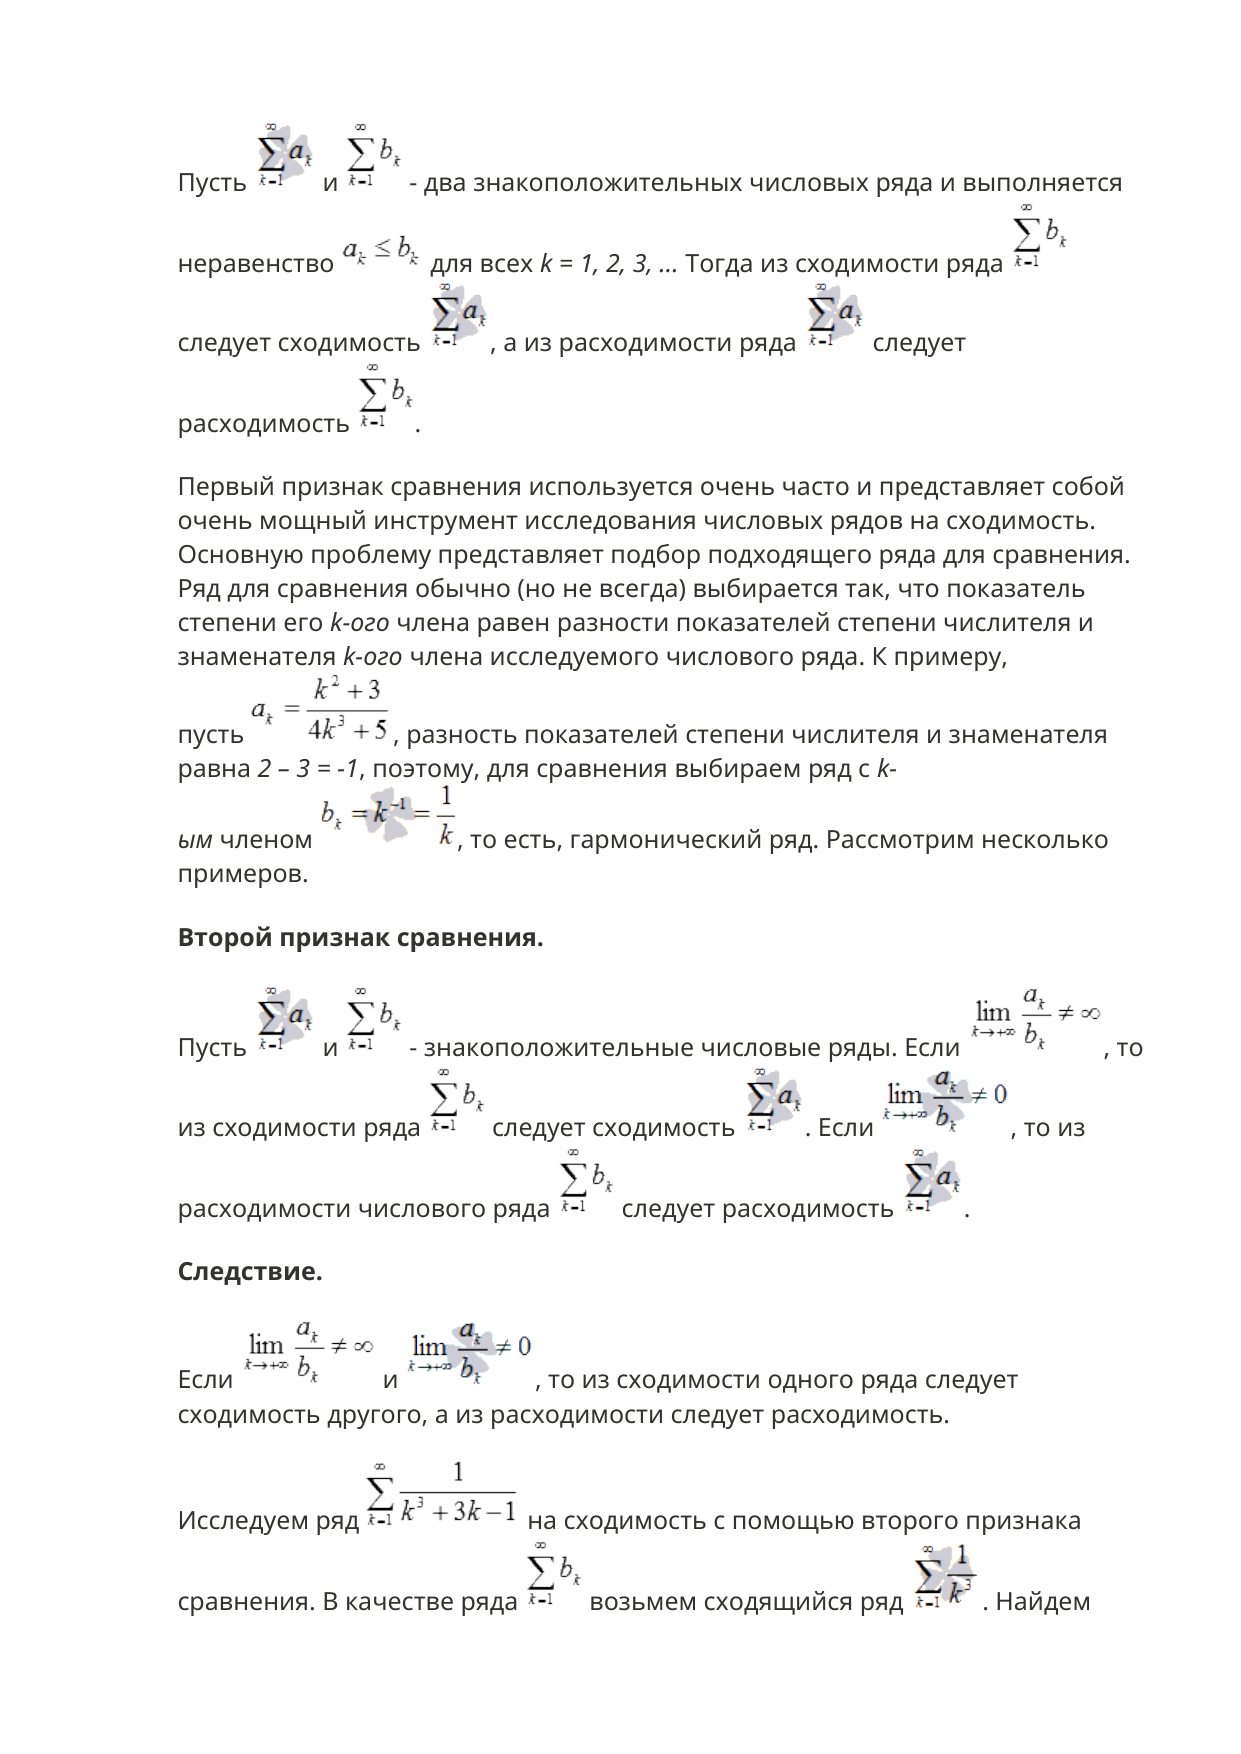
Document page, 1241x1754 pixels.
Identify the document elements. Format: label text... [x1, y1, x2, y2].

picture [427, 279, 490, 352]
picture [253, 119, 316, 192]
picture [344, 982, 403, 1056]
text Второй признак сравнения. [177, 919, 1152, 953]
text Пусть и - два знакоположительных числовых ряда и выполняется неравенство для всех k = 1, 2, 3, ... Тогда из сходимости ряда следует сходимость , а из расходимости ряда следует расходимость . [177, 118, 1152, 439]
picture [341, 228, 424, 273]
picture [250, 673, 393, 744]
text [177, 1459, 1152, 1618]
picture [427, 1063, 486, 1137]
picture [253, 984, 316, 1056]
picture [803, 279, 866, 352]
picture [557, 1143, 615, 1218]
picture [880, 1064, 1011, 1137]
picture [967, 984, 1104, 1056]
picture [344, 118, 403, 192]
text Пусть и - знакоположительные числовые ряды. Если , то из сходимости ряда следует сходимость . Если , то из расходимости числового ряда следует расходимость . [177, 982, 1152, 1225]
picture [525, 1537, 583, 1611]
picture [356, 358, 415, 433]
text Первый признак сравнения используется очень часто и представляет собой очень мощный инструмент исследования числовых рядов на сходимость. Основную проблему представляет подбор подходящего ряда для сравнения. Ряд для сравнения обычно (но не всегда) выбирается так, что показатель степени его k-ого члена равен разности показателей степени числителя и знаменателя k-ого члена исследуемого числового ряда. К примеру, пусть , разность показателей степени числителя и знаменателя равна 2 – 3 = -1, поэтому, для сравнения выбираем ряд с k-ым членом , то есть, гармонический ряд. Рассмотрим несколько примеров. [177, 469, 1152, 890]
picture [1010, 198, 1069, 273]
text Если и , то из сходимости одного ряда следует сходимость другого, а из расходимости следует расходимость. [177, 1317, 1152, 1430]
picture [240, 1317, 377, 1389]
picture [910, 1540, 982, 1611]
text Следствие. [177, 1254, 1152, 1288]
picture [319, 784, 457, 849]
picture [405, 1317, 535, 1389]
picture [901, 1145, 964, 1218]
picture [365, 1459, 521, 1530]
picture [742, 1064, 805, 1137]
